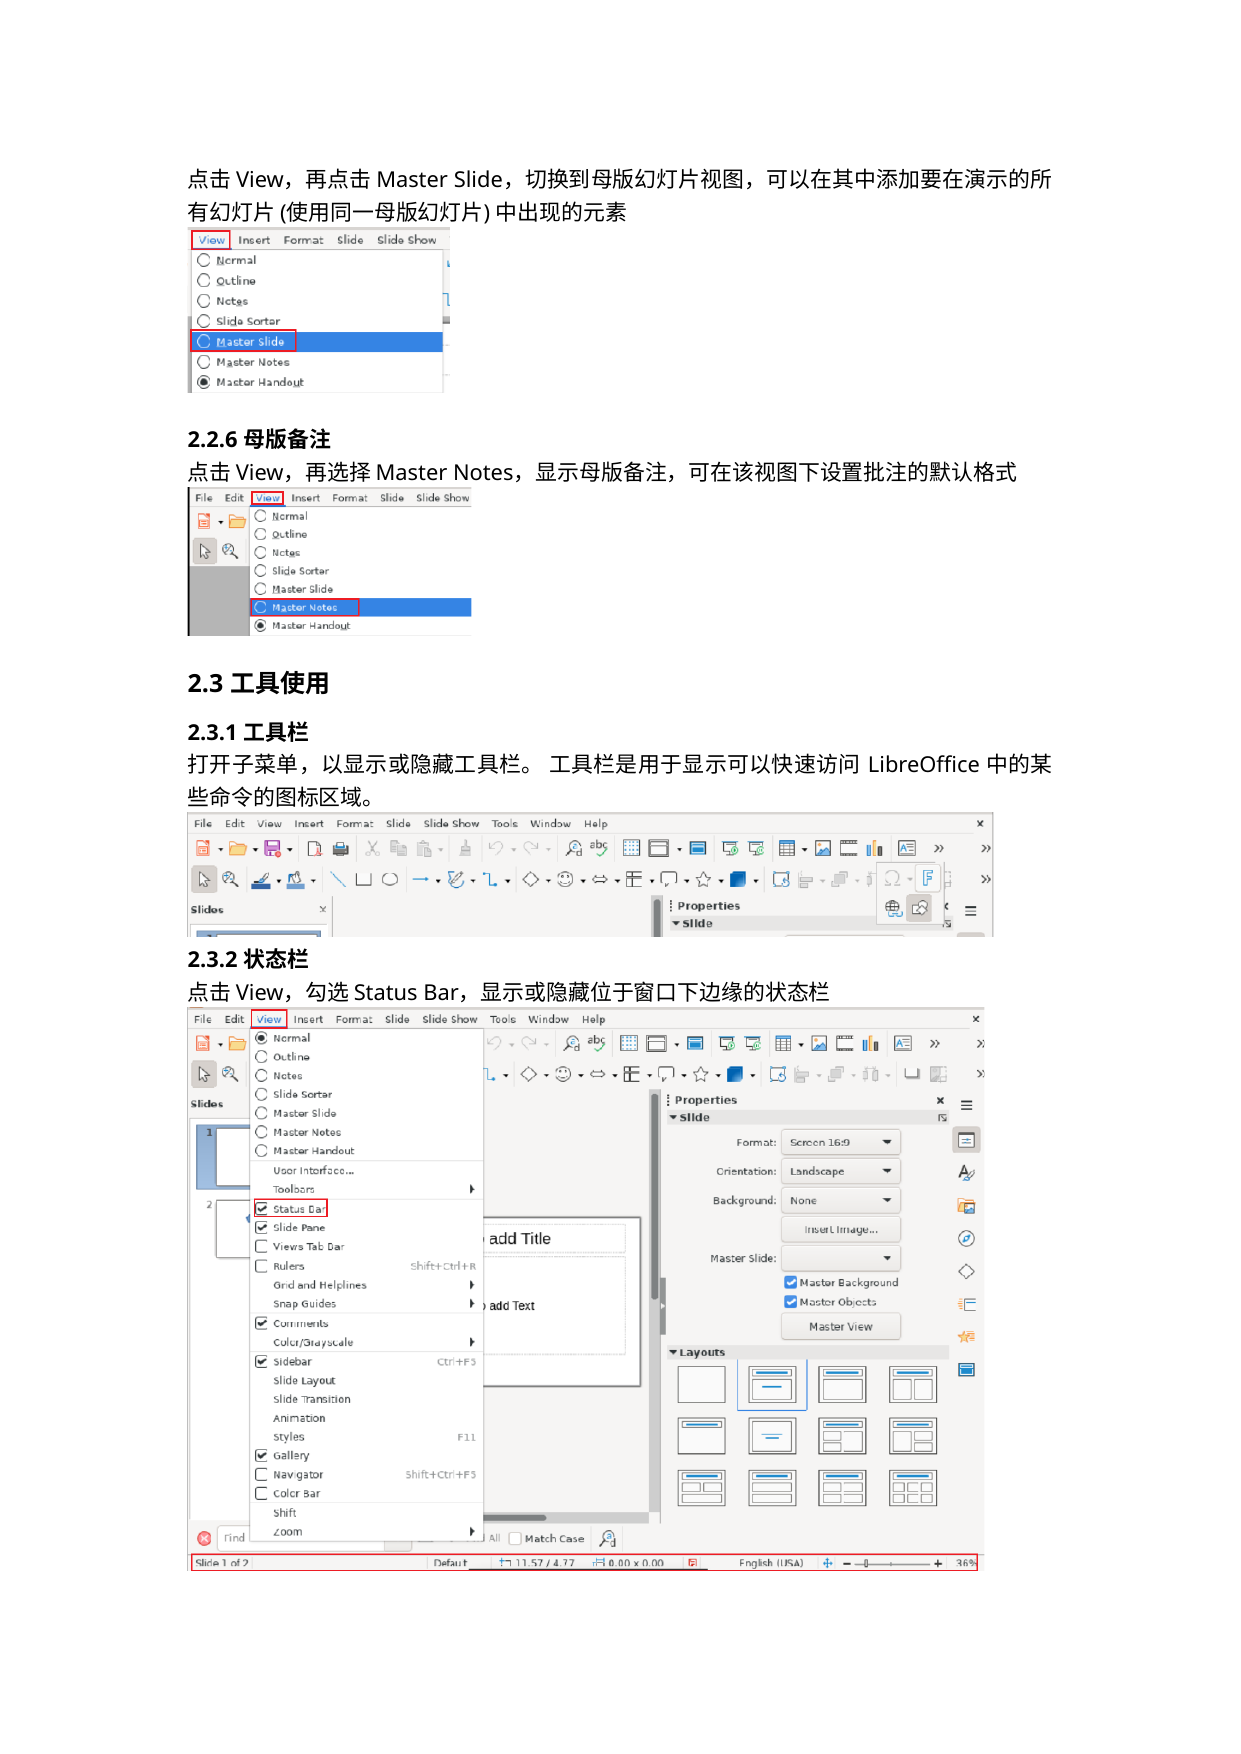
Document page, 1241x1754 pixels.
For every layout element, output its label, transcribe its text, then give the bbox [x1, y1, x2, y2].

picture [187, 812, 994, 937]
text 2.3.1 工具栏 [187, 714, 1053, 747]
text 2.2.6 母版备注 [187, 422, 1053, 454]
text 点击View，再点击Master Slide，切换到母版幻灯片视图，可以在其中添加要在演示的所有幻灯片 (使用同一母版幻灯片) 中出现的元素 [187, 162, 1053, 227]
text 打开子菜单，以显示或隐藏工具栏。 工具栏是用于显示可以快速访问 LibreOffice 中的某些命令的图标区域。 [187, 747, 1053, 812]
text 2.3 工具使用 [187, 649, 1053, 714]
picture [187, 1007, 985, 1571]
text 点击View，勾选Status Bar，显示或隐藏位于窗口下边缘的状态栏 [187, 974, 1053, 1007]
text 点击View，再选择Master Notes，显示母版备注，可在该视图下设置批注的默认格式 [187, 454, 1053, 487]
text 2.3.2 状态栏 [187, 942, 1053, 974]
picture [187, 227, 450, 393]
picture [187, 487, 472, 636]
